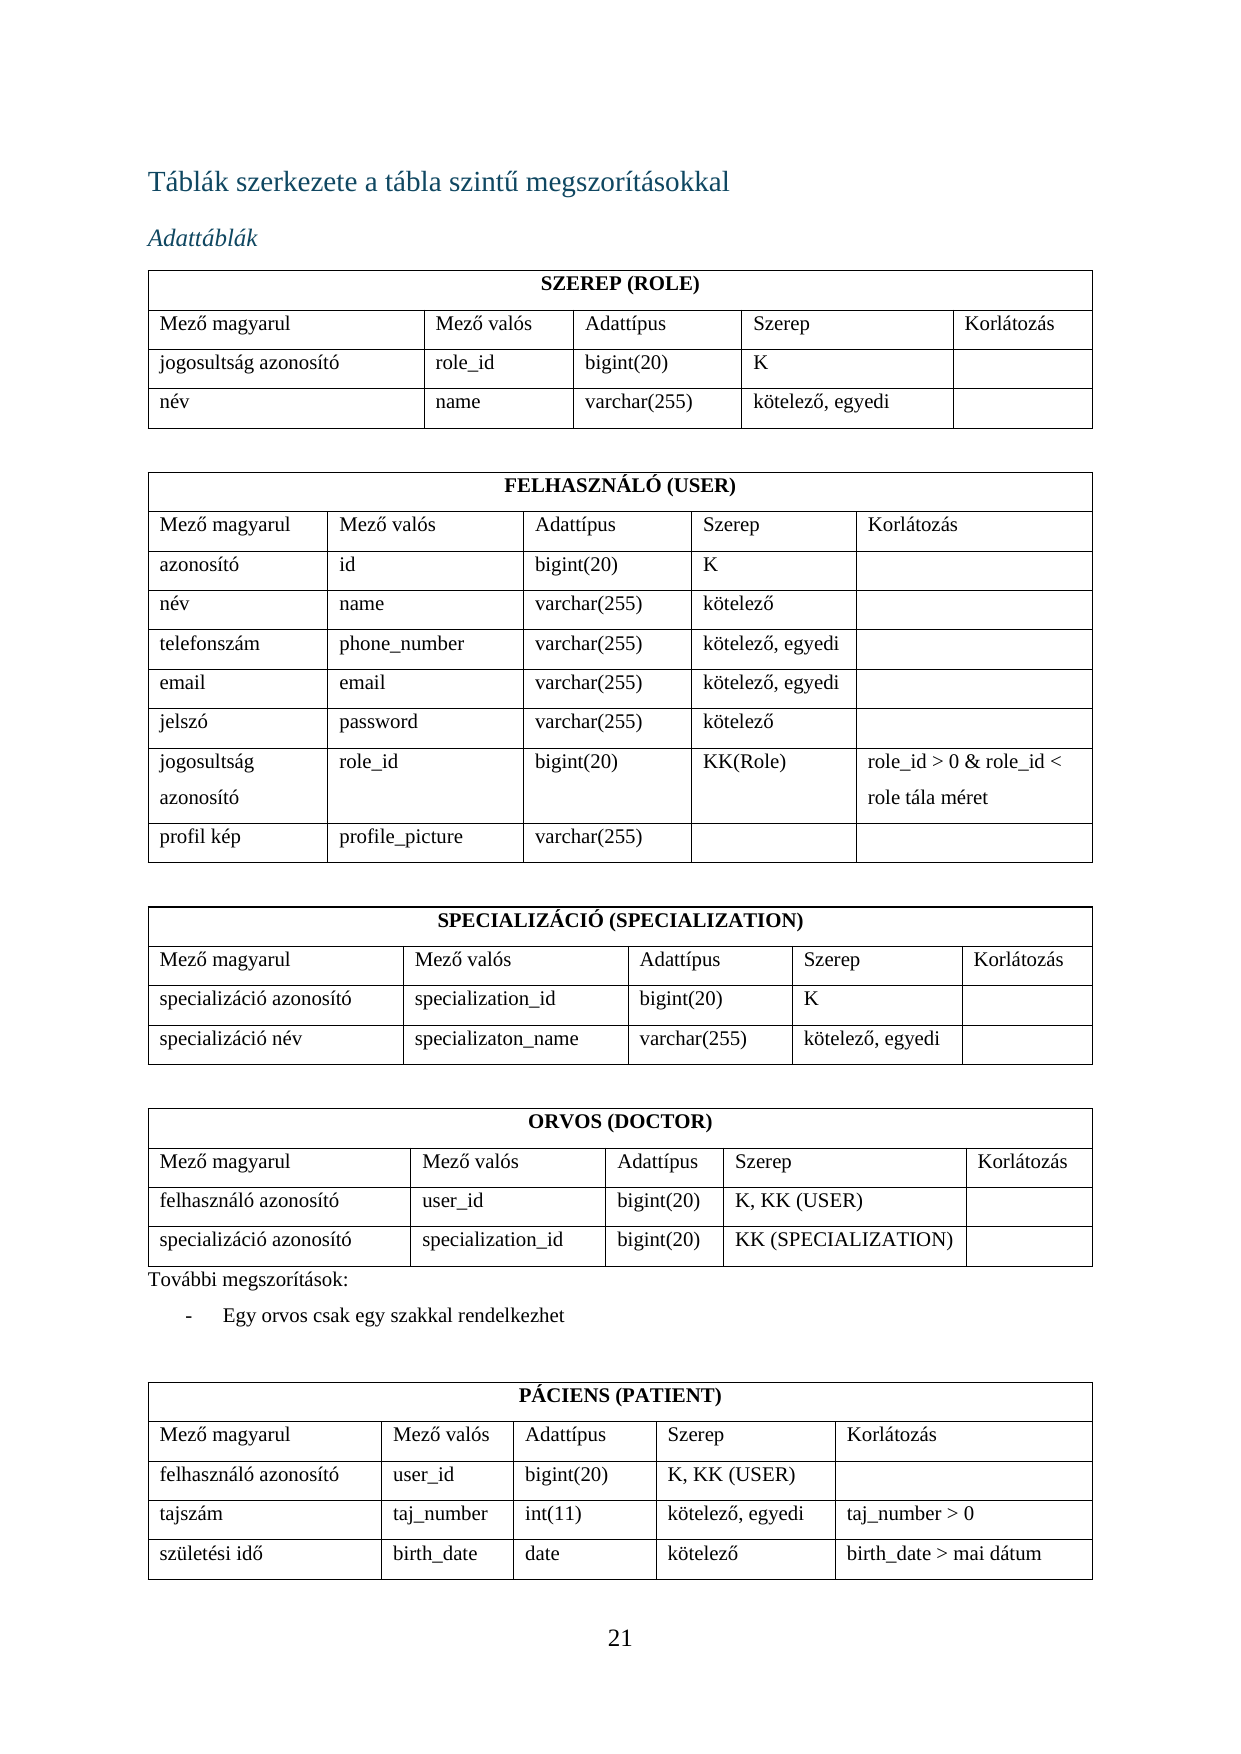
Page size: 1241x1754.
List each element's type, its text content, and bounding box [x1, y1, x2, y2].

table_cell role_id > 0 & role_id < role tála méret [857, 749, 1092, 823]
table_cell phone_number [328, 630, 523, 669]
table_cell Adattípus [524, 512, 691, 551]
table_cell varchar(255) [524, 630, 691, 669]
table_cell [954, 350, 1092, 388]
table_cell bigint(20) [524, 552, 691, 590]
table_cell Szerep [724, 1149, 966, 1187]
table_cell bigint(20) [606, 1227, 723, 1266]
table_cell Mező magyarul [149, 512, 327, 551]
table_cell bigint(20) [514, 1462, 656, 1500]
table_cell [967, 1188, 1092, 1226]
table_cell name [425, 389, 573, 428]
table_cell bigint(20) [606, 1188, 723, 1226]
table_cell specializáció azonosító [149, 1227, 410, 1266]
list Egy orvos csak egy szakkal rendelkezhet [185, 1303, 1093, 1327]
table_cell specializaton_name [404, 1026, 628, 1064]
table_cell név [149, 591, 327, 629]
table_cell K [742, 350, 953, 388]
table_header ORVOS (DOCTOR) [149, 1109, 1092, 1147]
table_cell kötelező, egyedi [742, 389, 953, 428]
table_cell Korlátozás [857, 512, 1092, 551]
table_cell Szerep [657, 1422, 835, 1461]
table_cell kötelező [692, 591, 856, 629]
table_cell Mező valós [425, 311, 573, 349]
table_header SZEREP (ROLE) [149, 271, 1092, 309]
table_cell kötelező, egyedi [692, 670, 856, 708]
table_cell profil kép [149, 824, 327, 862]
table_cell role_id [425, 350, 573, 388]
table_cell felhasználó azonosító [149, 1462, 381, 1500]
table_cell [836, 1462, 1092, 1500]
table_cell Mező magyarul [149, 1422, 381, 1461]
table_cell [967, 1227, 1092, 1266]
table_cell birth_date > mai dátum [836, 1540, 1092, 1579]
table_cell jogosultság azonosító [149, 749, 327, 823]
table_cell email [149, 670, 327, 708]
table_cell KK (SPECIALIZATION) [724, 1227, 966, 1266]
table_cell specializáció azonosító [149, 986, 403, 1024]
table_cell [954, 389, 1092, 428]
table_header SPECIALIZÁCIÓ (SPECIALIZATION) [149, 908, 1092, 946]
table_cell Mező magyarul [149, 311, 424, 349]
table_cell jogosultság azonosító [149, 350, 424, 388]
table_cell bigint(20) [629, 986, 792, 1024]
table_cell K, KK (USER) [657, 1462, 835, 1500]
subtitle Táblák szerkezete a tábla szintű megszorításokkal [148, 164, 1093, 198]
table_cell Szerep [742, 311, 953, 349]
table_cell password [328, 709, 523, 747]
table_cell kötelező [692, 709, 856, 747]
table_cell taj_number > 0 [836, 1501, 1092, 1539]
table_cell kötelező, egyedi [657, 1501, 835, 1539]
table_cell varchar(255) [524, 670, 691, 708]
table_cell Mező magyarul [149, 1149, 410, 1187]
table_cell név [149, 389, 424, 428]
table_cell [857, 630, 1092, 669]
table_cell Korlátozás [967, 1149, 1092, 1187]
table_cell name [328, 591, 523, 629]
table_cell K, KK (USER) [724, 1188, 966, 1226]
subtitle Adattáblák [148, 223, 1093, 252]
table_cell Adattípus [574, 311, 741, 349]
table_cell Szerep [793, 947, 962, 985]
table_cell user_id [382, 1462, 513, 1500]
table_cell varchar(255) [524, 709, 691, 747]
table_cell Korlátozás [836, 1422, 1092, 1461]
table_cell Mező magyarul [149, 947, 403, 985]
table_header PÁCIENS (PATIENT) [149, 1383, 1092, 1421]
table_cell azonosító [149, 552, 327, 590]
table_cell Mező valós [411, 1149, 605, 1187]
table_cell telefonszám [149, 630, 327, 669]
table_cell Adattípus [514, 1422, 656, 1461]
table_cell KK(Role) [692, 749, 856, 823]
table_cell [857, 552, 1092, 590]
table_cell int(11) [514, 1501, 656, 1539]
table_cell role_id [328, 749, 523, 823]
table_cell bigint(20) [574, 350, 741, 388]
text További megszorítások: [148, 1267, 1093, 1291]
table_cell bigint(20) [524, 749, 691, 823]
table_cell profile_picture [328, 824, 523, 862]
table_cell Mező valós [404, 947, 628, 985]
table_cell id [328, 552, 523, 590]
table_cell [857, 591, 1092, 629]
table_cell Mező valós [382, 1422, 513, 1461]
table_cell kötelező [657, 1540, 835, 1579]
table_cell [857, 824, 1092, 862]
table_cell születési idő [149, 1540, 381, 1579]
table_cell Korlátozás [963, 947, 1092, 985]
table_cell K [793, 986, 962, 1024]
table_cell kötelező, egyedi [793, 1026, 962, 1064]
table_cell email [328, 670, 523, 708]
table_cell varchar(255) [524, 824, 691, 862]
table_cell user_id [411, 1188, 605, 1226]
table_cell [857, 670, 1092, 708]
table_cell specializáció név [149, 1026, 403, 1064]
table_cell felhasználó azonosító [149, 1188, 410, 1226]
table_cell date [514, 1540, 656, 1579]
table_cell specialization_id [411, 1227, 605, 1266]
table_cell Adattípus [606, 1149, 723, 1187]
table_cell [692, 824, 856, 862]
table_cell kötelező, egyedi [692, 630, 856, 669]
table_cell [963, 1026, 1092, 1064]
table_header FELHASZNÁLÓ (USER) [149, 473, 1092, 511]
table_cell [963, 986, 1092, 1024]
table_cell K [692, 552, 856, 590]
table_cell tajszám [149, 1501, 381, 1539]
table_cell taj_number [382, 1501, 513, 1539]
table_cell varchar(255) [629, 1026, 792, 1064]
table_cell Adattípus [629, 947, 792, 985]
table_cell varchar(255) [524, 591, 691, 629]
table_cell birth_date [382, 1540, 513, 1579]
table_cell specialization_id [404, 986, 628, 1024]
table_cell varchar(255) [574, 389, 741, 428]
table_cell jelszó [149, 709, 327, 747]
table_cell Korlátozás [954, 311, 1092, 349]
table_cell Szerep [692, 512, 856, 551]
table_cell Mező valós [328, 512, 523, 551]
table_cell [857, 709, 1092, 747]
